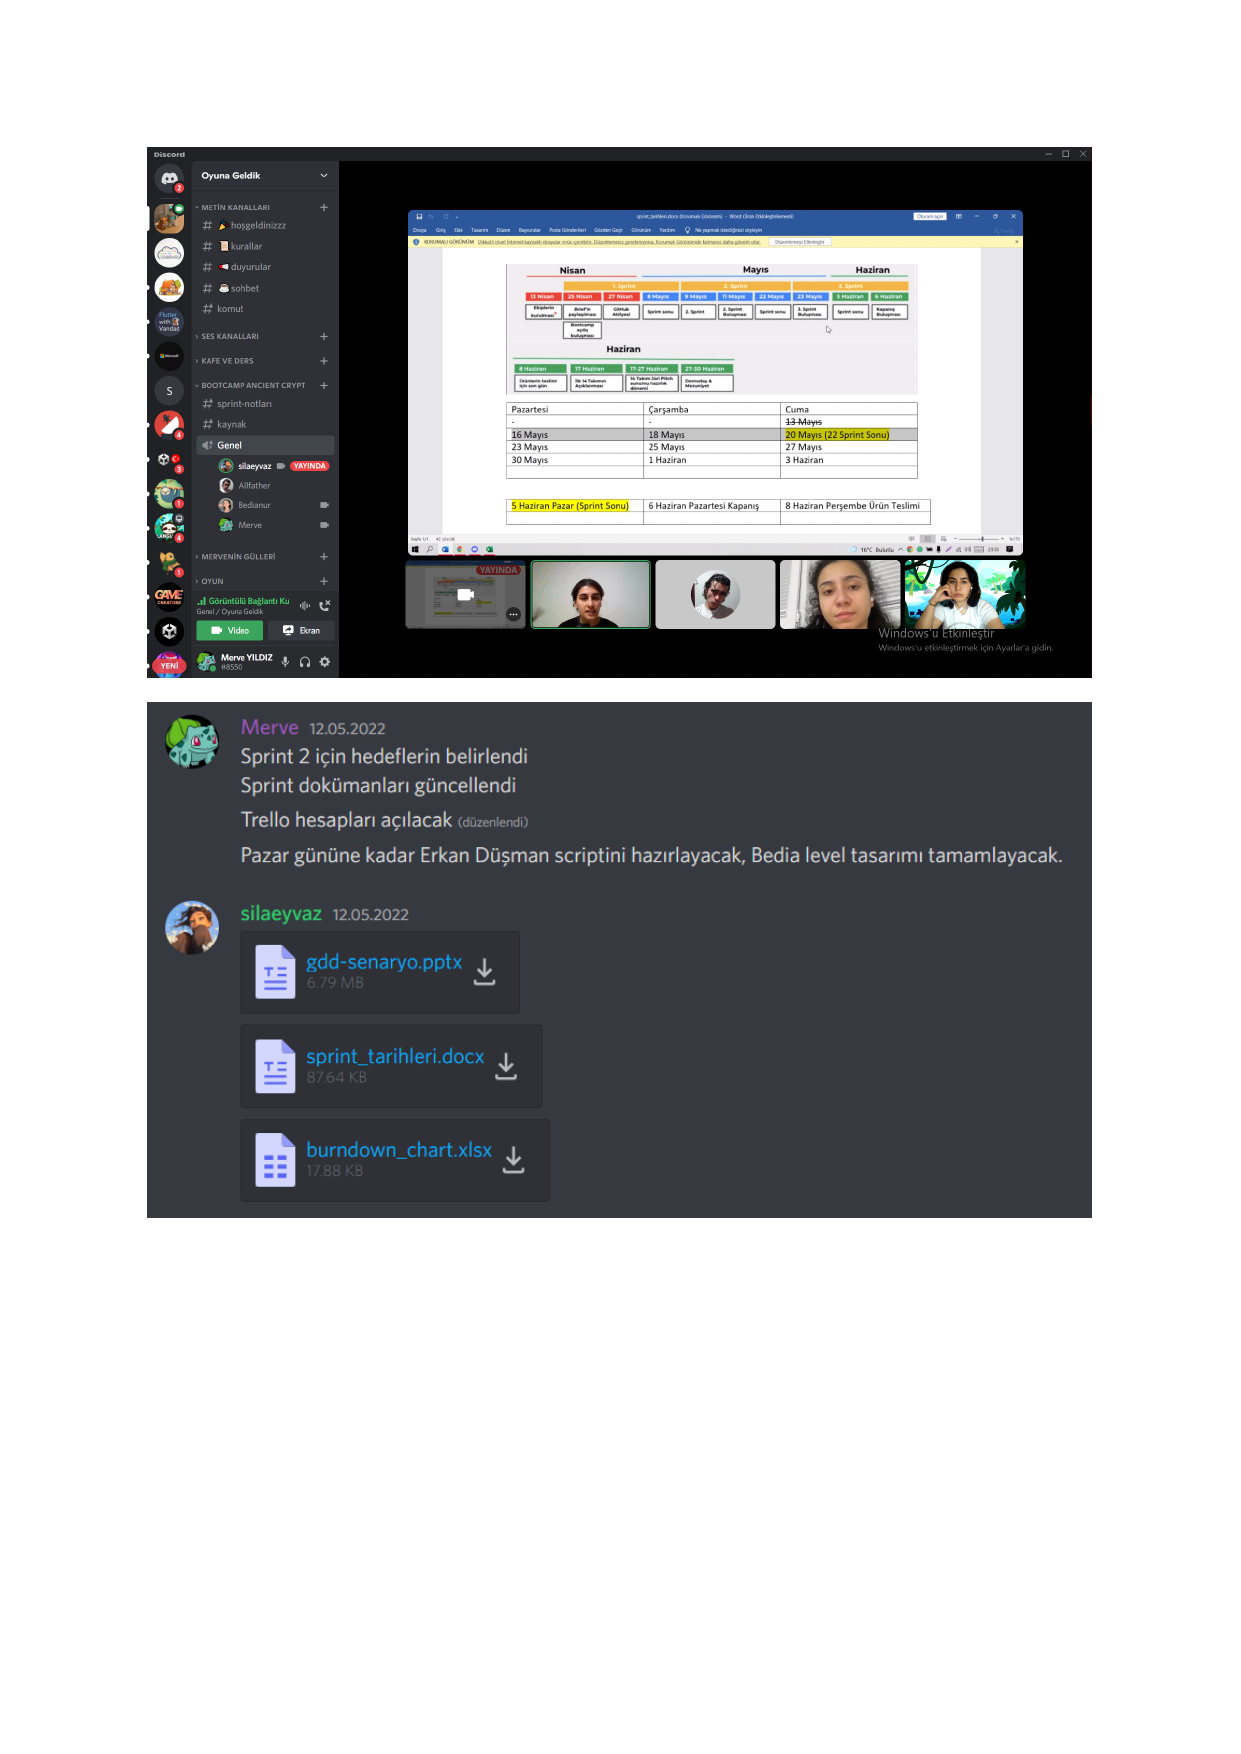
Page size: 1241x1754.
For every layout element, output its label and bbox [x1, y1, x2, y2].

picture [147, 702, 1092, 1218]
picture [147, 147, 1092, 678]
